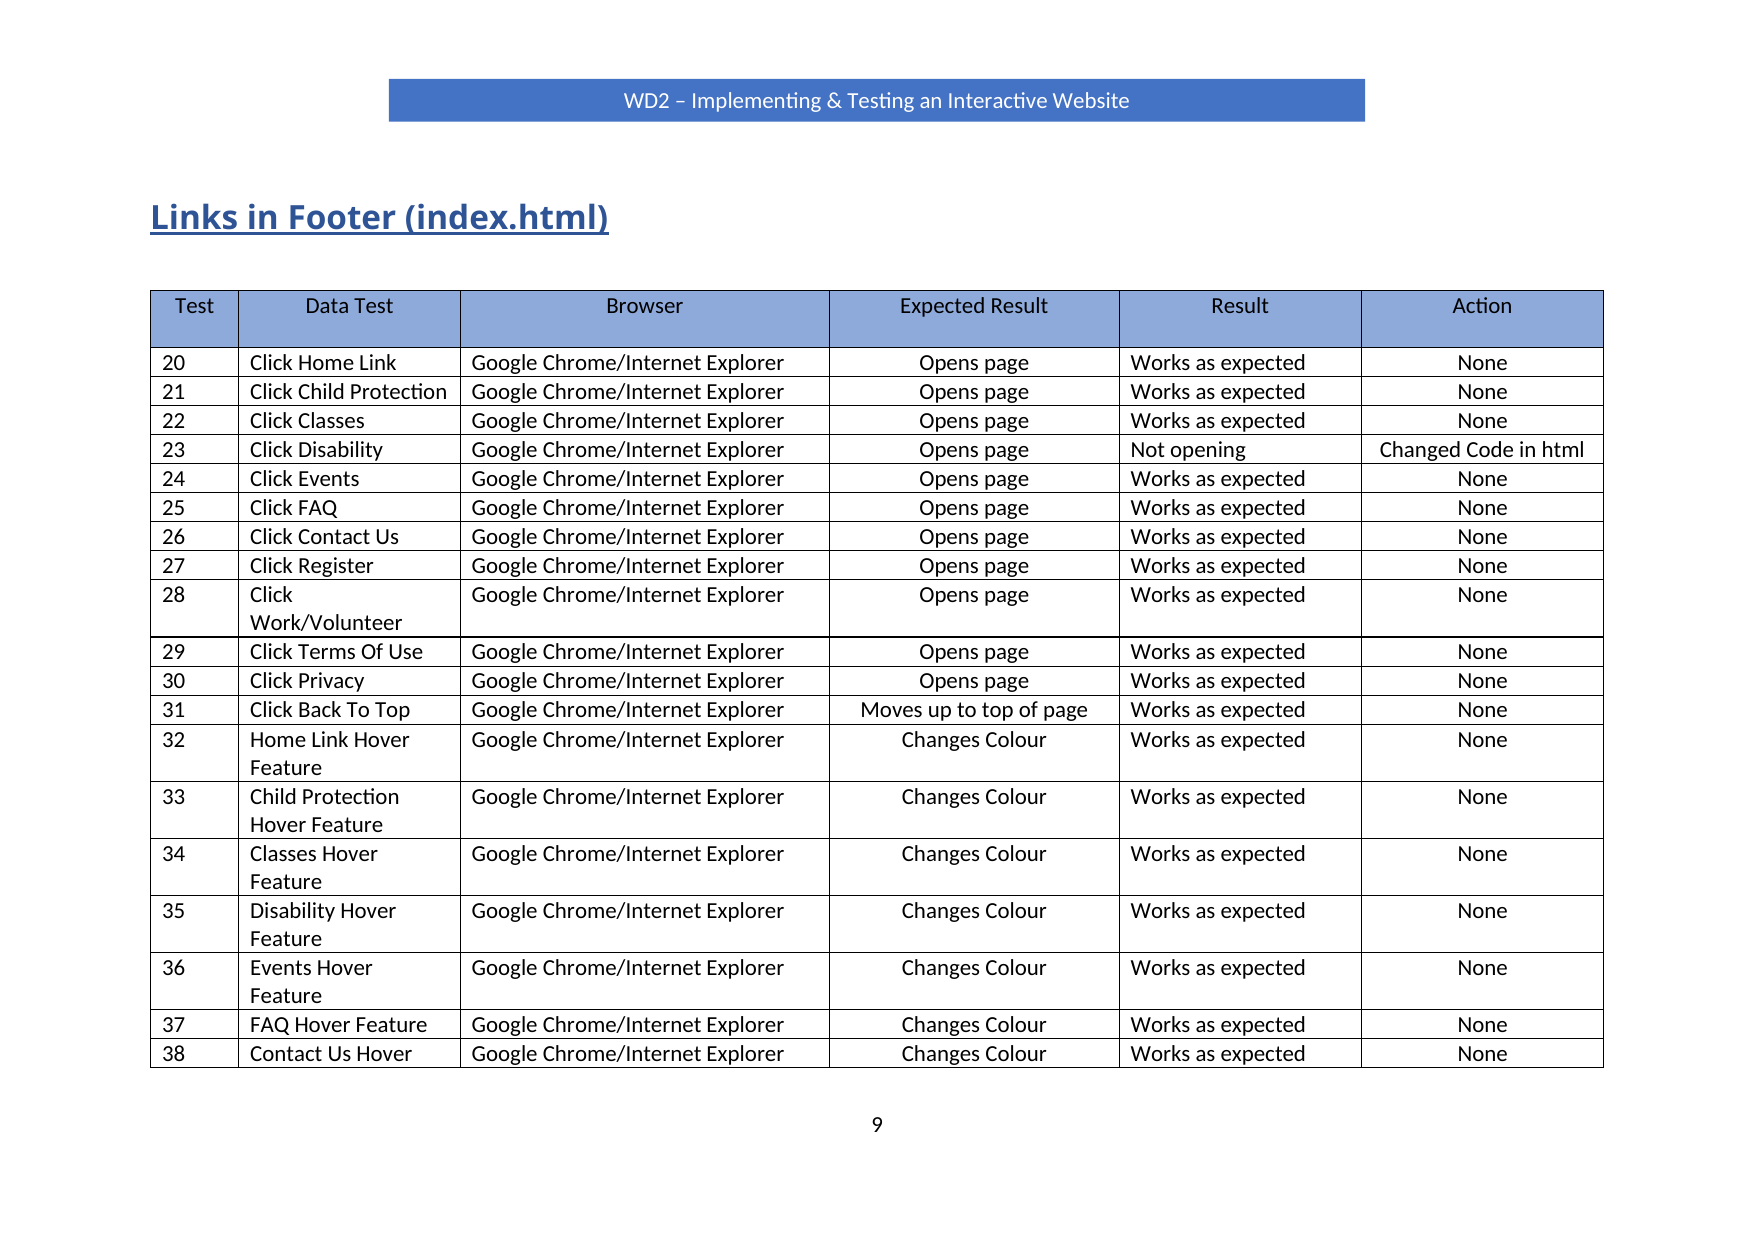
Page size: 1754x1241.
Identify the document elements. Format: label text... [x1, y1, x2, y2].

table_cell Works as expected [1120, 580, 1361, 636]
table_cell Click Classes [239, 406, 460, 434]
table_cell Click Register [239, 551, 460, 579]
table_cell Opens page [830, 406, 1119, 434]
table_cell Opens page [830, 522, 1119, 550]
table_cell 26 [151, 522, 238, 550]
table_cell Google Chrome/Internet Explorer [461, 435, 829, 463]
table_cell 27 [151, 551, 238, 579]
table_cell Changes Colour [830, 953, 1119, 1009]
table_cell Click Disability [239, 435, 460, 463]
table_cell Click Contact Us [239, 522, 460, 550]
table_cell Works as expected [1120, 551, 1361, 579]
table_cell Google Chrome/Internet Explorer [461, 377, 829, 405]
table_cell Not opening [1120, 435, 1361, 463]
table_cell 21 [151, 377, 238, 405]
subtitle Links in Footer (index.html) [150, 194, 1604, 239]
table_cell 35 [151, 896, 238, 952]
table_cell Works as expected [1120, 725, 1361, 781]
table_cell None [1362, 725, 1603, 781]
table_cell Google Chrome/Internet Explorer [461, 464, 829, 492]
table_cell Disability Hover Feature [239, 896, 460, 952]
table_cell Works as expected [1120, 493, 1361, 521]
table_cell None [1362, 580, 1603, 636]
table_cell Changes Colour [830, 896, 1119, 952]
table_cell Google Chrome/Internet Explorer [461, 493, 829, 521]
table_header Data Test [239, 291, 460, 347]
table_cell Works as expected [1120, 896, 1361, 952]
table_cell Click Home Link [239, 348, 460, 376]
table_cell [461, 1039, 829, 1067]
table_cell Works as expected [1120, 839, 1361, 895]
table_header Result [1120, 291, 1361, 347]
table_cell None [1362, 348, 1603, 376]
table_cell Google Chrome/Internet Explorer [461, 896, 829, 952]
table_header Browser [461, 291, 829, 347]
table_cell Changed Code in html [1362, 435, 1603, 463]
table_cell 33 [151, 782, 238, 838]
table_cell Google Chrome/Internet Explorer [461, 522, 829, 550]
table_cell None [1362, 638, 1603, 666]
table_cell Google Chrome/Internet Explorer [461, 348, 829, 376]
table_cell Opens page [830, 667, 1119, 694]
table_cell Opens page [830, 435, 1119, 463]
table_cell Child Protection Hover Feature [239, 782, 460, 838]
table_cell 38 [151, 1039, 238, 1067]
table_cell Google Chrome/Internet Explorer [461, 580, 829, 636]
table_cell Click FAQ [239, 493, 460, 521]
table_cell Works as expected [1120, 522, 1361, 550]
table_cell 30 [151, 667, 238, 694]
table_cell Click Back To Top [239, 696, 460, 724]
table_cell Opens page [830, 493, 1119, 521]
table_cell 20 [151, 348, 238, 376]
table_cell Works as expected [1120, 464, 1361, 492]
table_cell None [1362, 1039, 1603, 1067]
table_cell Events Hover Feature [239, 953, 460, 1009]
table_cell None [1362, 839, 1603, 895]
table_cell 29 [151, 638, 238, 666]
table_cell Click Child Protection [239, 377, 460, 405]
table_cell Changes Colour [830, 725, 1119, 781]
table_cell Google Chrome/Internet Explorer [461, 725, 829, 781]
table_cell None [1362, 1010, 1603, 1038]
table_cell Works as expected [1120, 1010, 1361, 1038]
table_cell 36 [151, 953, 238, 1009]
table_cell 32 [151, 725, 238, 781]
table_cell None [1362, 377, 1603, 405]
table_cell Home Link Hover Feature [239, 725, 460, 781]
table_cell 23 [151, 435, 238, 463]
table_cell None [1362, 493, 1603, 521]
table_cell 37 [151, 1010, 238, 1038]
table_cell Changes Colour [830, 1039, 1119, 1067]
table_cell Google Chrome/Internet Explorer [461, 953, 829, 1009]
table_cell None [1362, 551, 1603, 579]
table_cell Opens page [830, 638, 1119, 666]
table_header Action [1362, 291, 1603, 347]
table_cell None [1362, 782, 1603, 838]
table_header Test [151, 291, 238, 347]
table_cell Opens page [830, 377, 1119, 405]
table_cell Classes Hover Feature [239, 839, 460, 895]
table_cell Google Chrome/Internet Explorer [461, 696, 829, 724]
table_cell 31 [151, 696, 238, 724]
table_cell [239, 1039, 460, 1067]
table_cell Click Work/Volunteer [239, 580, 460, 636]
table_cell Works as expected [1120, 953, 1361, 1009]
table_cell Works as expected [1120, 1039, 1361, 1067]
table_cell Works as expected [1120, 406, 1361, 434]
table_cell Works as expected [1120, 667, 1361, 694]
table_cell 22 [151, 406, 238, 434]
table_cell None [1362, 667, 1603, 694]
table_cell 25 [151, 493, 238, 521]
table_cell None [1362, 522, 1603, 550]
table_cell None [1362, 896, 1603, 952]
table_cell Opens page [830, 464, 1119, 492]
table_cell Changes Colour [830, 839, 1119, 895]
table_cell Changes Colour [830, 1010, 1119, 1038]
table_cell None [1362, 464, 1603, 492]
table_cell None [1362, 953, 1603, 1009]
table_cell Works as expected [1120, 638, 1361, 666]
table_cell Google Chrome/Internet Explorer [461, 839, 829, 895]
table_header Expected Result [830, 291, 1119, 347]
table_cell Google Chrome/Internet Explorer [461, 638, 829, 666]
table_cell Opens page [830, 580, 1119, 636]
table_cell Google Chrome/Internet Explorer [461, 1010, 829, 1038]
table_cell Works as expected [1120, 348, 1361, 376]
table_cell FAQ Hover Feature [239, 1010, 460, 1038]
table_cell Click Events [239, 464, 460, 492]
table_cell Google Chrome/Internet Explorer [461, 551, 829, 579]
table_cell Google Chrome/Internet Explorer [461, 782, 829, 838]
table_cell None [1362, 406, 1603, 434]
table_cell Works as expected [1120, 696, 1361, 724]
table_cell Works as expected [1120, 782, 1361, 838]
table_cell Click Privacy [239, 667, 460, 694]
table_cell Moves up to top of page [830, 696, 1119, 724]
table_cell 34 [151, 839, 238, 895]
table_cell Google Chrome/Internet Explorer [461, 406, 829, 434]
table_cell None [1362, 696, 1603, 724]
table_cell Opens page [830, 348, 1119, 376]
table_cell Click Terms Of Use [239, 638, 460, 666]
table_cell Google Chrome/Internet Explorer [461, 667, 829, 694]
table_cell Opens page [830, 551, 1119, 579]
table_cell Works as expected [1120, 377, 1361, 405]
table_cell 24 [151, 464, 238, 492]
table_cell Changes Colour [830, 782, 1119, 838]
table_cell 28 [151, 580, 238, 636]
